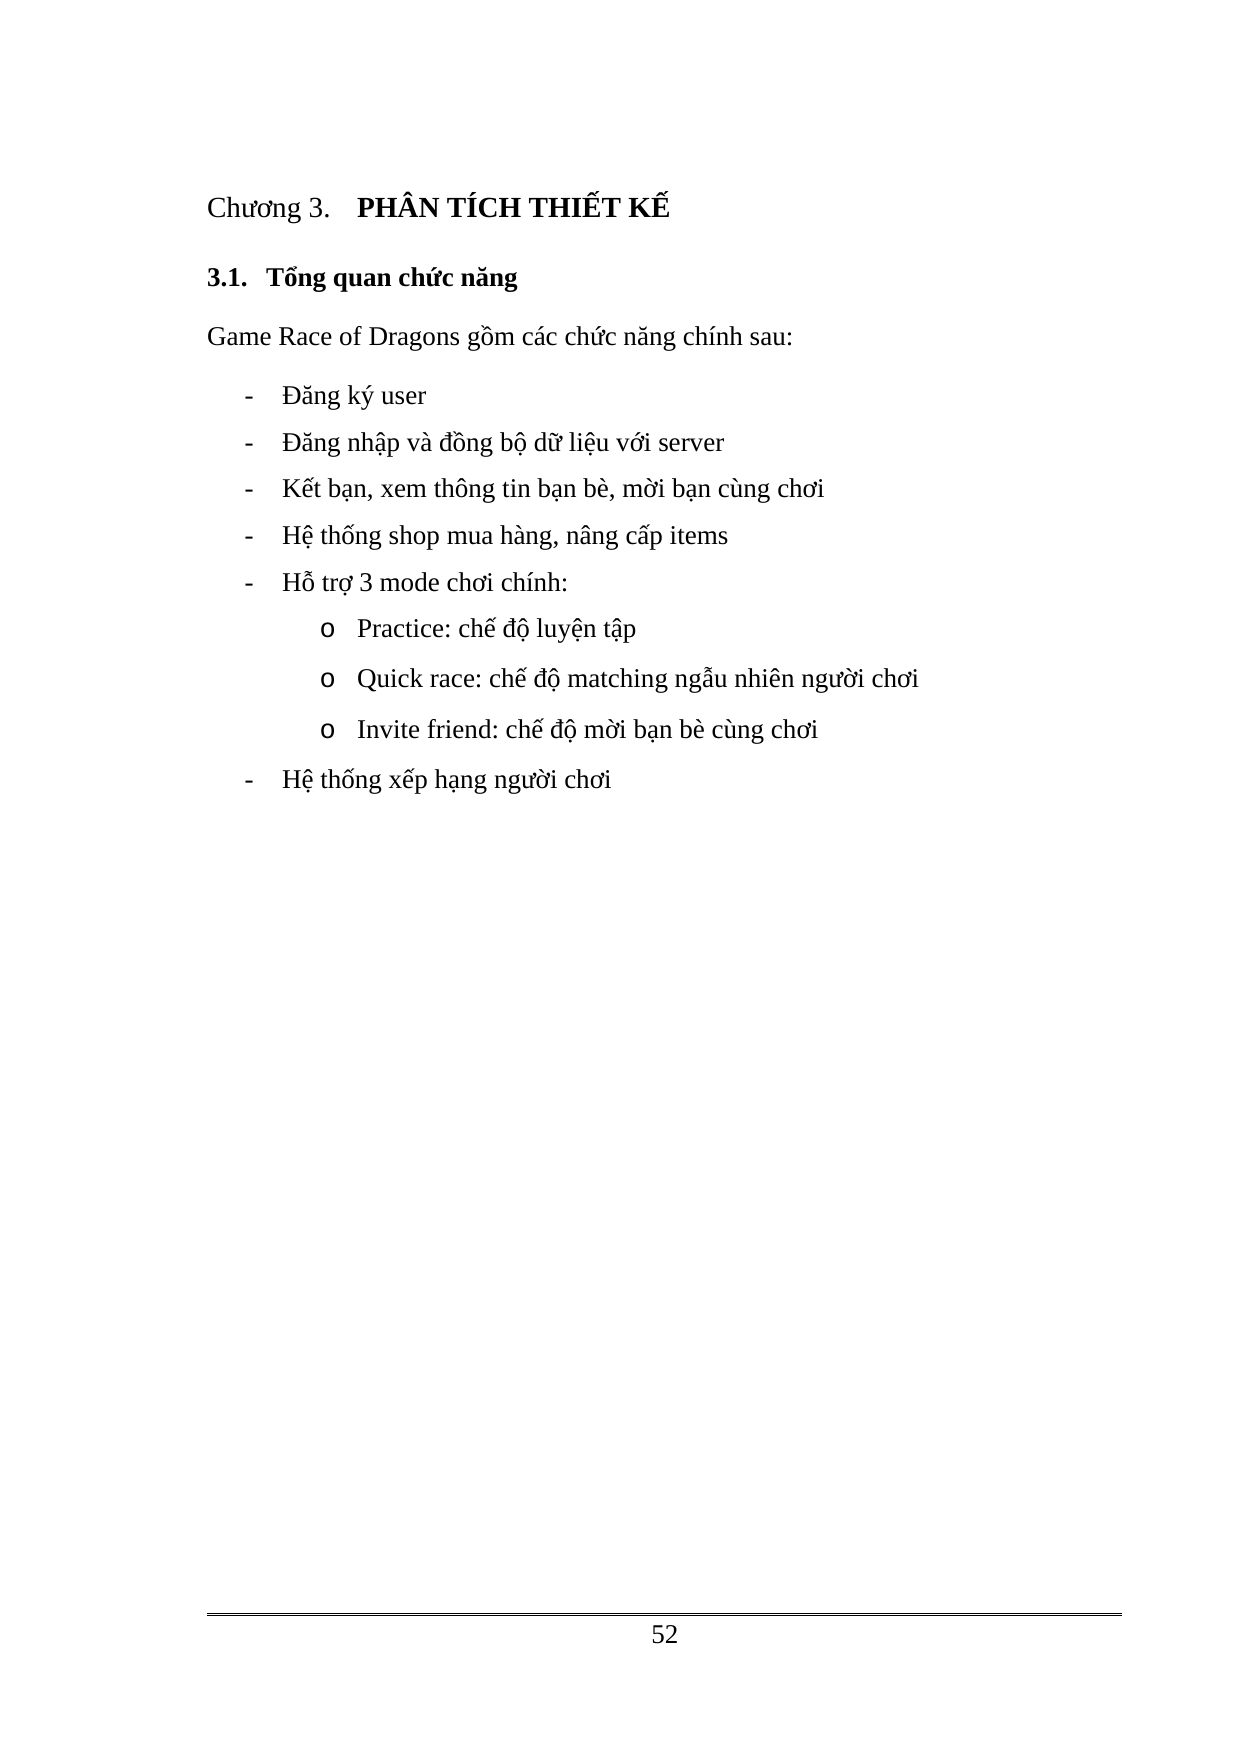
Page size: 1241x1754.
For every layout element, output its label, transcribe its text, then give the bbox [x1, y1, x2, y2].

list Kết bạn, xem thông tin bạn bè, mời bạn cùng chơi [244, 472, 1122, 504]
list Đăng ký user [244, 379, 1122, 410]
list Hệ thống xếp hạng người chơi [244, 763, 1122, 794]
list Hỗ trợ 3 mode chơi chính: [244, 566, 1122, 597]
subtitle Tổng quan chức năng [207, 261, 1122, 292]
list Hệ thống shop mua hàng, nâng cấp items [244, 519, 1122, 550]
subtitle PHÂN TÍCH THIẾT KẾ [207, 190, 1122, 223]
text Game Race of Dragons gồm các chức năng chính sau: [207, 320, 1122, 351]
list Đăng nhập và đồng bộ dữ liệu với server [244, 426, 1122, 457]
list Invite friend: chế độ mời bạn bè cùng chơi [319, 713, 1122, 746]
list Quick race: chế độ matching ngẫu nhiên người chơi [319, 663, 1122, 696]
list Practice: chế độ luyện tập [319, 612, 1122, 646]
